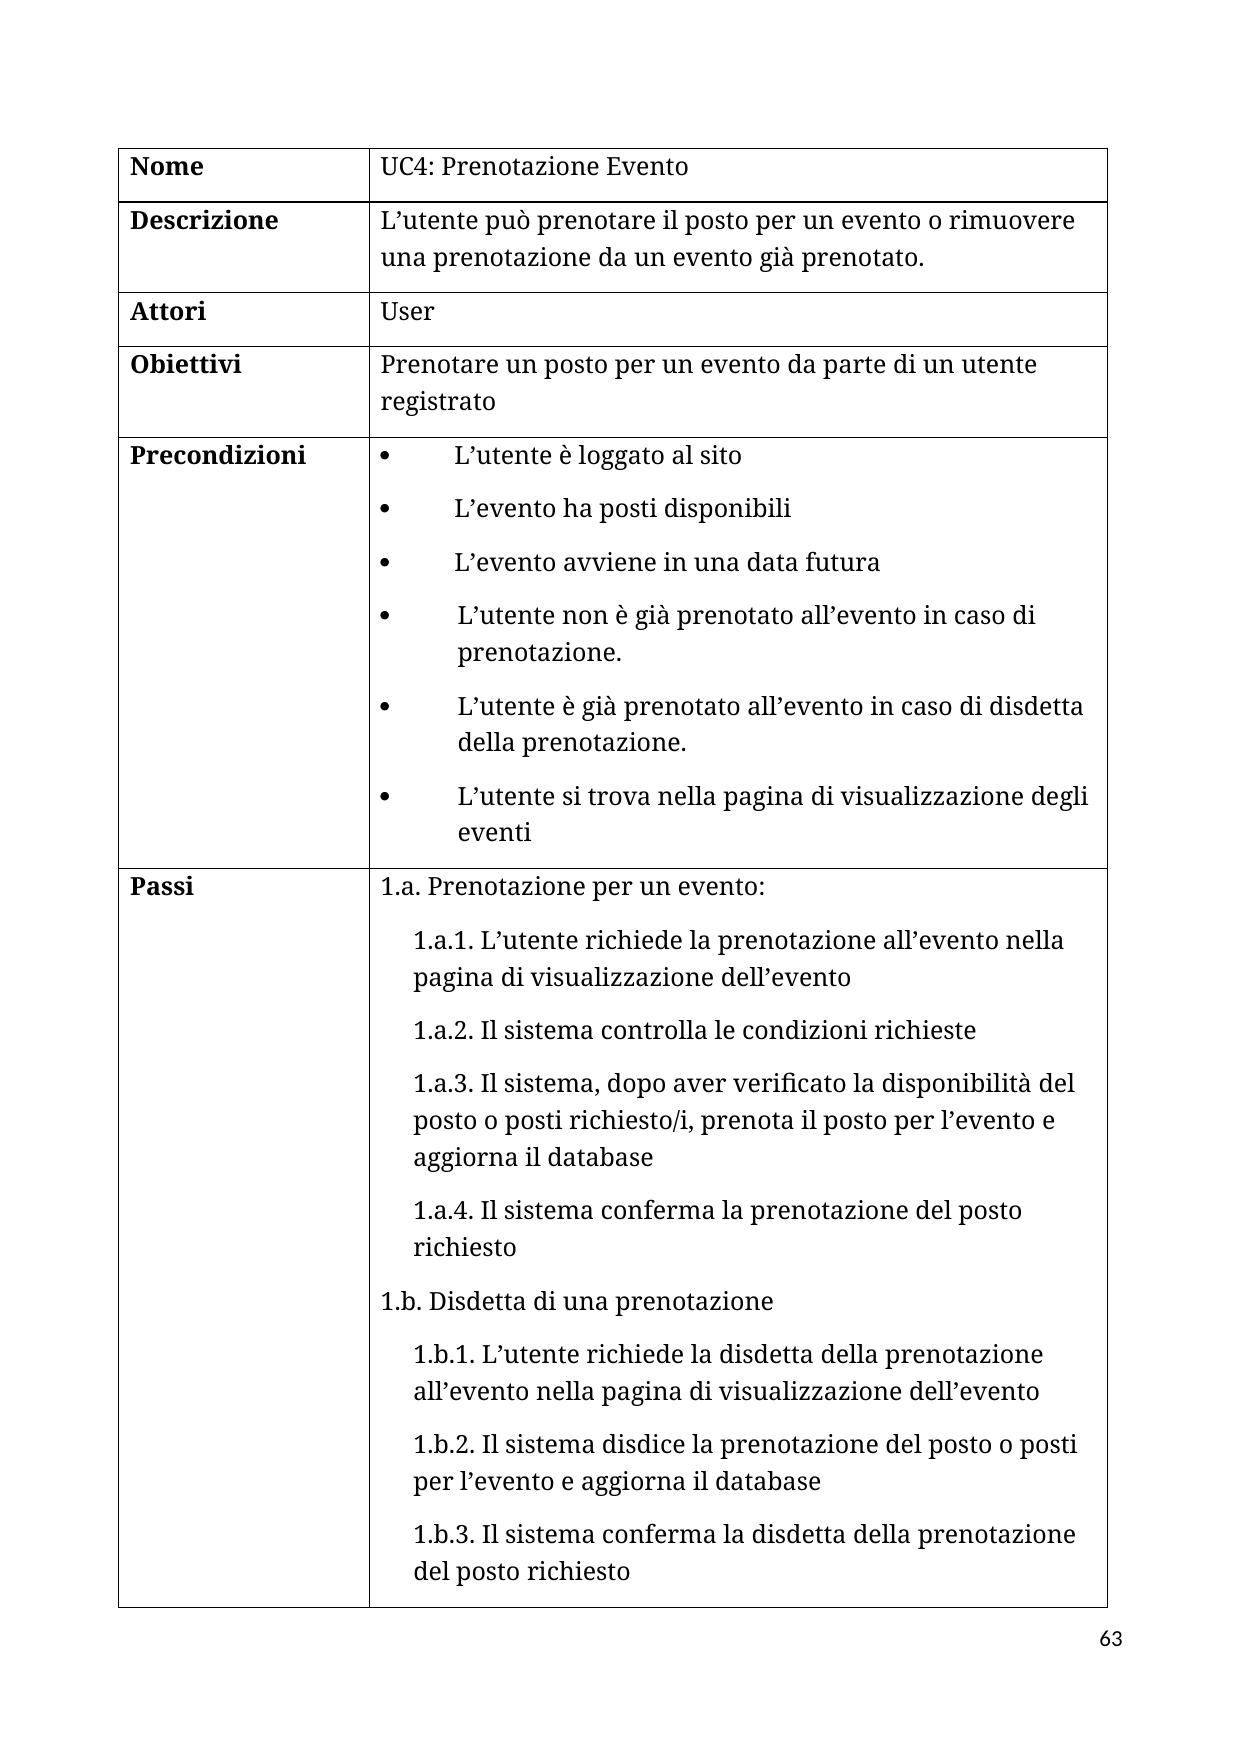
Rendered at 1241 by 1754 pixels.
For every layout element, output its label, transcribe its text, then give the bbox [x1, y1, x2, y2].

table_cell Obiettivi [119, 347, 369, 437]
table_cell User [370, 293, 1107, 346]
table_cell L’utente può prenotare il posto per un evento o rimuovere una prenotazione da un evento già prenotato. [370, 203, 1107, 292]
table_cell Prenotare un posto per un evento da parte di un utente registrato [370, 347, 1107, 437]
table_cell Passi [119, 869, 369, 1607]
table_header Nome [119, 149, 369, 201]
table_cell Attori [119, 293, 369, 346]
table_cell Descrizione [119, 203, 369, 292]
table_header UC4: Prenotazione Evento [370, 149, 1107, 201]
table_cell L’utente è loggato al sito L’evento ha posti disponibili L’evento avviene in una data futura L’utente non è già prenotato all’evento in caso di prenotazione. L’utente è già prenotato all’evento in caso di disdetta della prenotazione. L’utente si trova nella pagina di visualizzazione degli eventi [370, 438, 1107, 868]
table_cell Precondizioni [119, 438, 369, 868]
table_cell 1.a. Prenotazione per un evento: 1.a.1. L’utente richiede la prenotazione all’evento nella pagina di visualizzazione dell’evento 1.a.2. Il sistema controlla le condizioni richieste 1.a.3. Il sistema, dopo aver verificato la disponibilità del posto o posti richiesto/i, prenota il posto per l’evento e aggiorna il database 1.a.4. Il sistema conferma la prenotazione del posto richiesto 1.b. Disdetta di una prenotazione 1.b.1. L’utente richiede la disdetta della prenotazione all’evento nella pagina di visualizzazione dell’evento 1.b.2. Il sistema disdice la prenotazione del posto o posti per l’evento e aggiorna il database 1.b.3. Il sistema conferma la disdetta della prenotazione del posto richiesto [370, 869, 1107, 1607]
